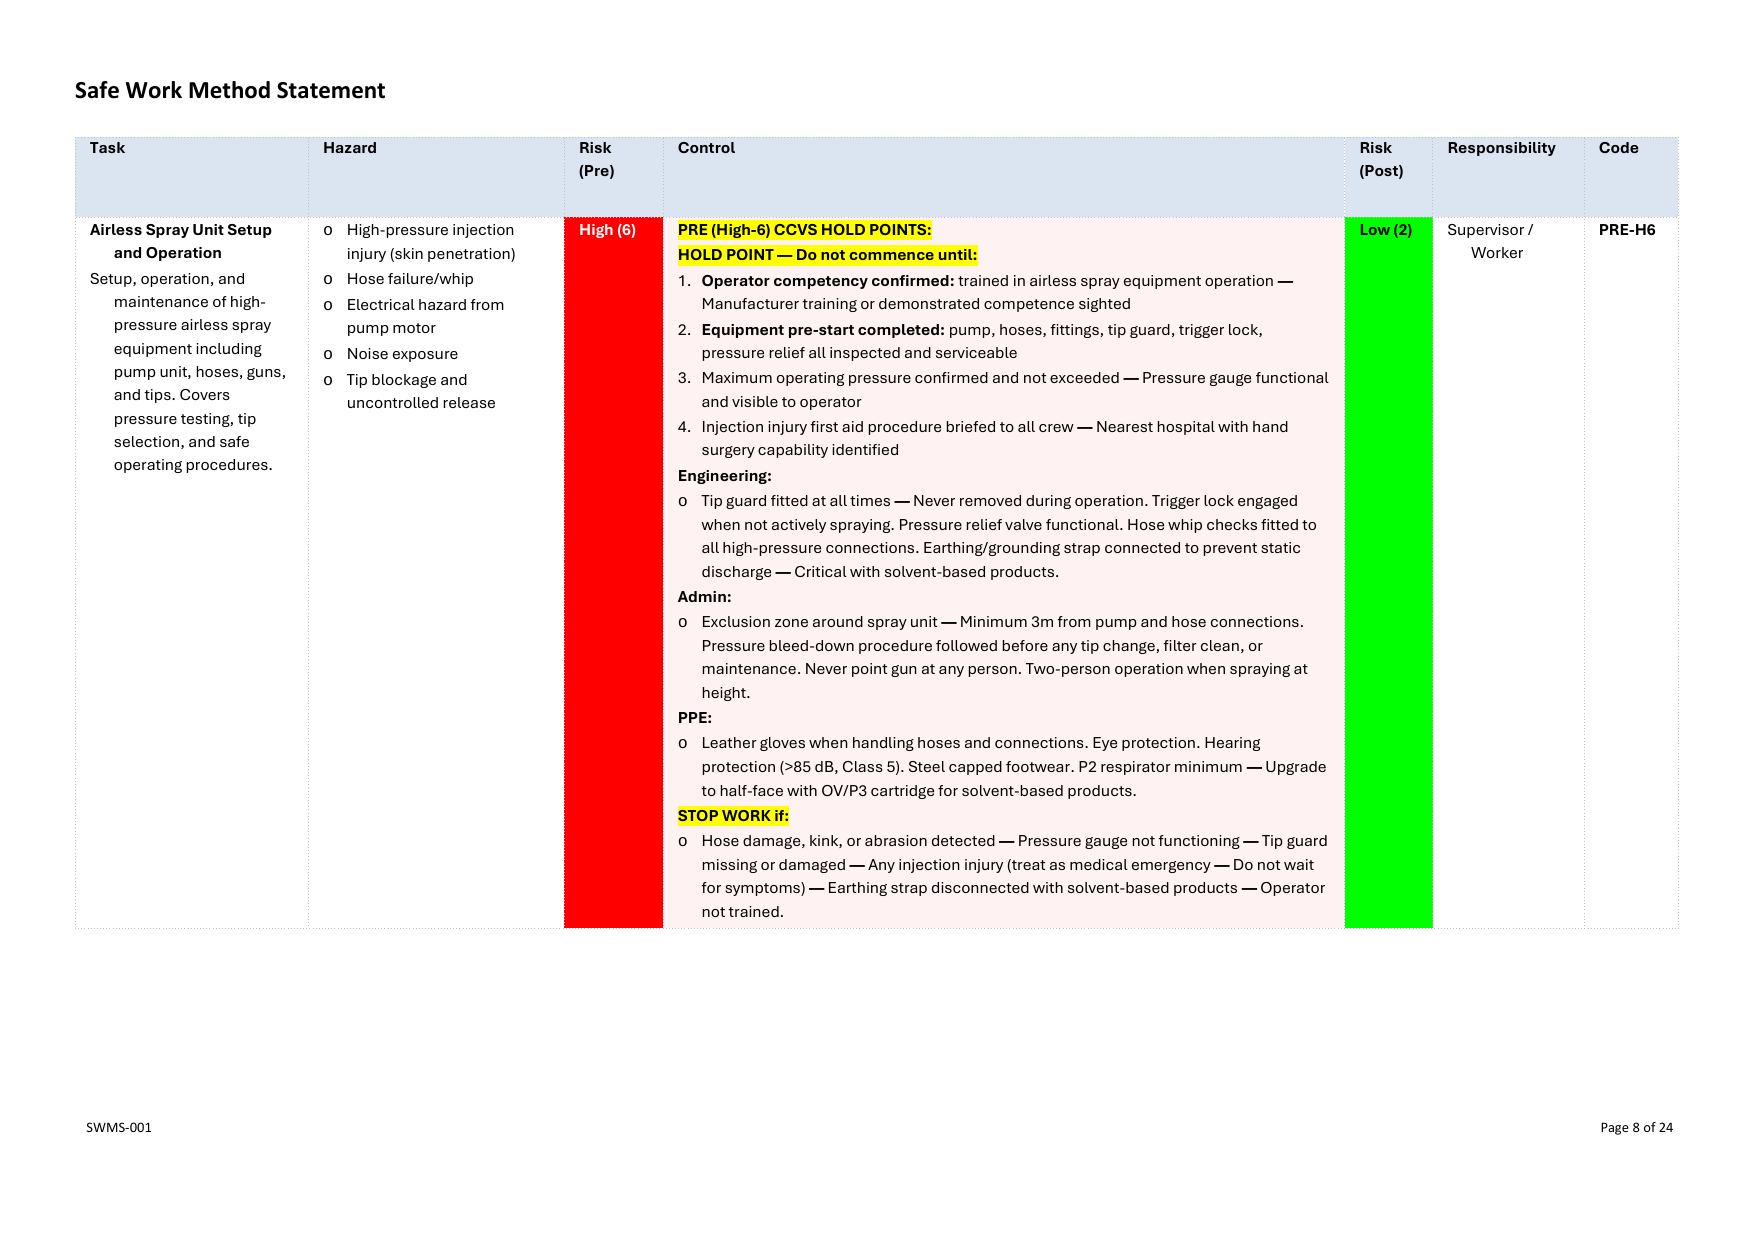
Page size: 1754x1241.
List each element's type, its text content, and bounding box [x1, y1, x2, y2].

table_cell PRE-H6 [1584, 217, 1678, 928]
table_header Control [663, 137, 1344, 217]
table_cell PRE (High-6) CCVS HOLD POINTS: HOLD POINT — Do not commence until: Operator competency confirmed: trained in airless spray equipment operation — Manufacturer training or demonstrated competence sighted Equipment pre-start completed: pump, hoses, fittings, tip guard, trigger lock, pressure relief all inspected and serviceable Maximum operating pressure confirmed and not exceeded — Pressure gauge functional and visible to operator Injection injury first aid procedure briefed to all crew — Nearest hospital with hand surgery capability identified Engineering: Tip guard fitted at all times — Never removed during operation. Trigger lock engaged when not actively spraying. Pressure relief valve functional. Hose whip checks fitted to all high-pressure connections. Earthing/grounding strap connected to prevent static discharge — Critical with solvent-based products. Admin: Exclusion zone around spray unit — Minimum 3m from pump and hose connections. Pressure bleed-down procedure followed before any tip change, filter clean, or maintenance. Never point gun at any person. Two-person operation when spraying at height. PPE: Leather gloves when handling hoses and connections. Eye protection. Hearing protection (>85 dB, Class 5). Steel capped footwear. P2 respirator minimum — Upgrade to half-face with OV/P3 cartridge for solvent-based products. STOP WORK if: Hose damage, kink, or abrasion detected — Pressure gauge not functioning — Tip guard missing or damaged — Any injection injury (treat as medical emergency — Do not wait for symptoms) — Earthing strap disconnected with solvent-based products — Operator not trained. [663, 217, 1344, 928]
table_header Code [1584, 137, 1678, 217]
table_header Risk (Post) [1345, 137, 1433, 217]
table_header Task [75, 137, 308, 217]
table_cell High (6) [564, 217, 663, 928]
table_cell Airless Spray Unit Setup and Operation Setup, operation, and maintenance of high-pressure airless spray equipment including pump unit, hoses, guns, and tips. Covers pressure testing, tip selection, and safe operating procedures. [75, 217, 308, 928]
table_header Risk (Pre) [564, 137, 663, 217]
table_cell Supervisor / Worker [1433, 217, 1584, 928]
table_header Hazard [308, 137, 564, 217]
table_cell High-pressure injection injury (skin penetration) Hose failure/whip Electrical hazard from pump motor Noise exposure Tip blockage and uncontrolled release [308, 217, 564, 928]
table_cell Low (2) [1345, 217, 1433, 928]
table_header Responsibility [1433, 137, 1584, 217]
